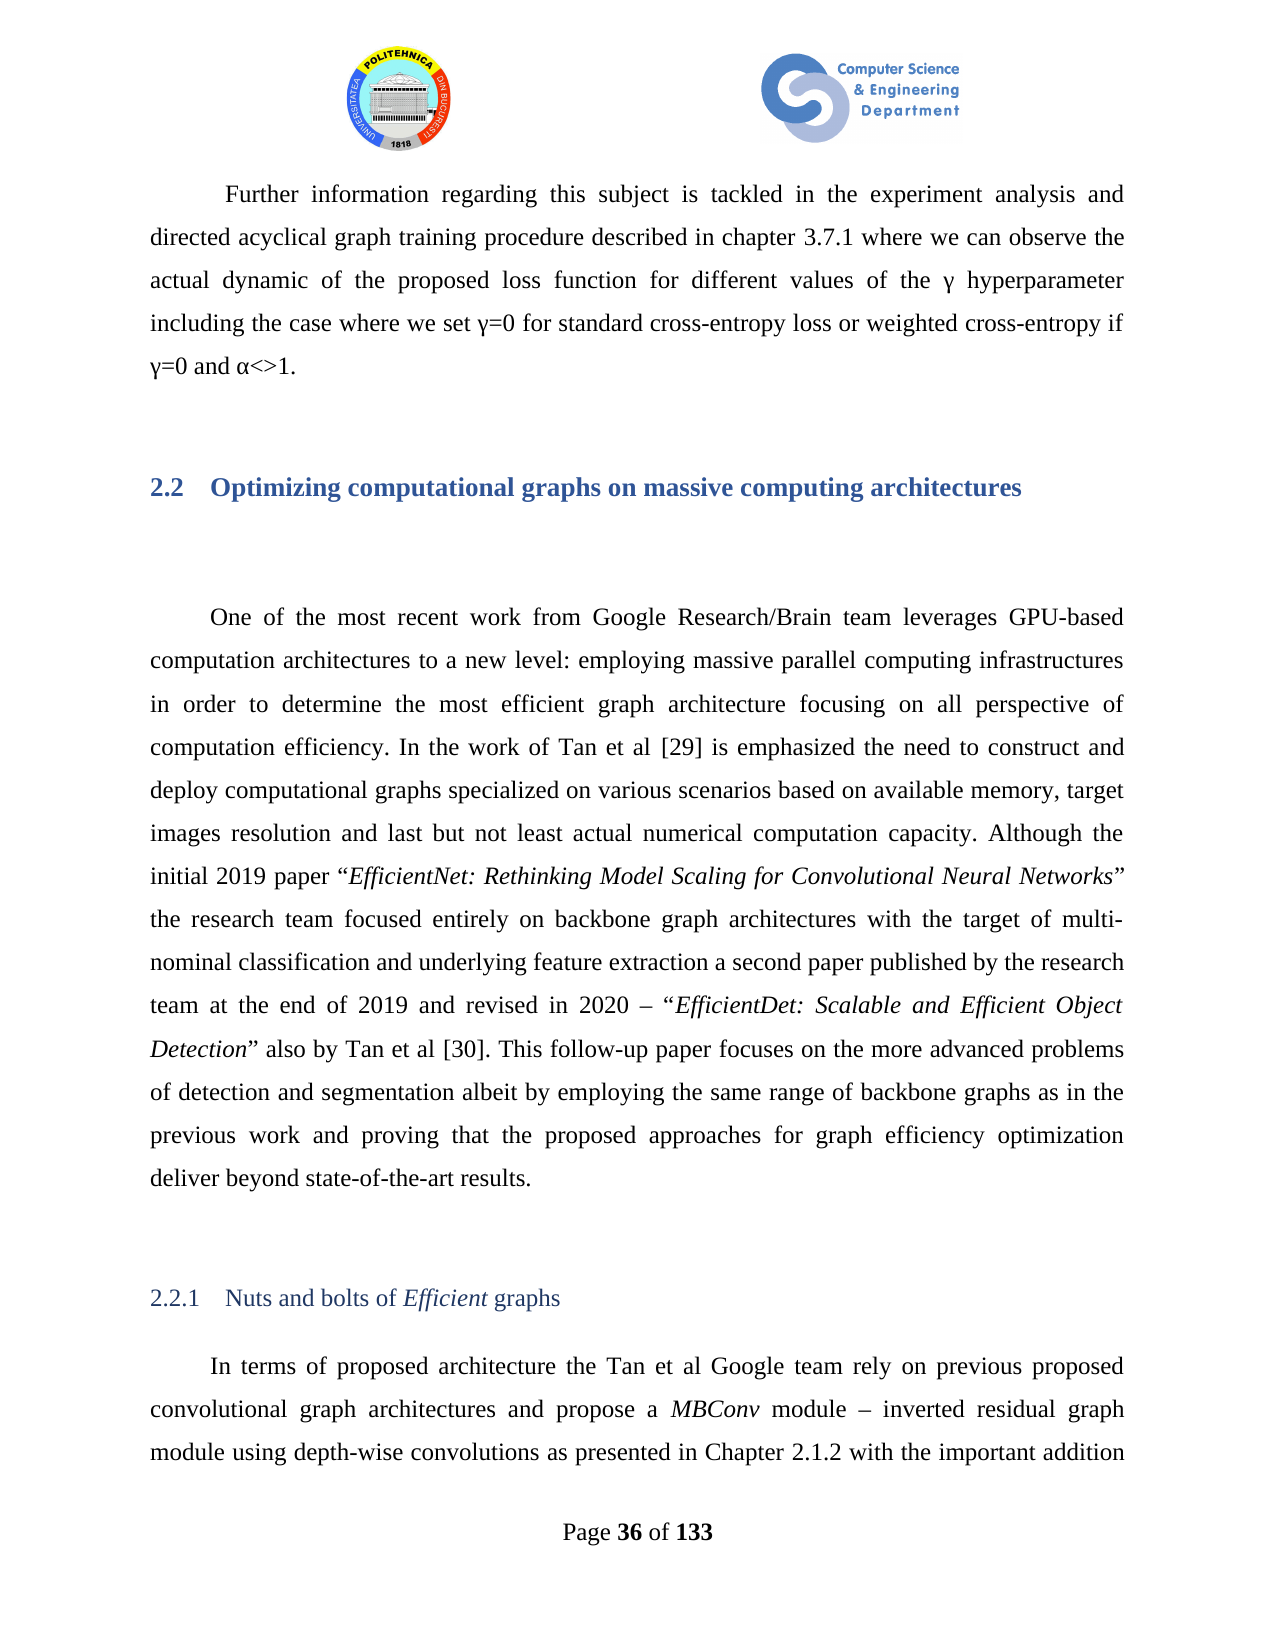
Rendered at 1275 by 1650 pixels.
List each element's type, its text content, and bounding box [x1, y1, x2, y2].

text Further information regarding this subject is tackled in the experiment analysis and directed acyclical graph training procedure described in chapter 3.7.1 where we can observe the actual dynamic of the proposed loss function for different values of the γ hyperparameter including the case where we set γ=0 for standard cross-entropy loss or weighted cross-entropy if γ=0 and α<>1. [150, 179, 1125, 380]
subtitle Optimizing computational graphs on massive computing architectures [150, 471, 1125, 502]
picture [760, 53, 963, 144]
picture [346, 46, 451, 151]
text One of the most recent work from Google Research/Brain team leverages GPU-based computation architectures to a new level: employing massive parallel computing infrastructures in order to determine the most efficient graph architecture focusing on all perspective of computation efficiency. In the work of Tan et al is emphasized the need to construct and deploy computational graphs specialized on various scenarios based on available memory, target images resolution and last but not least actual numerical computation capacity. Although the initial 2019 paper “EfficientNet: Rethinking Model Scaling for Convolutional Neural Networks” the research team focused entirely on backbone graph architectures with the target of multi-nominal classification and underlying feature extraction a second paper published by the research team at the end of 2019 and revised in 2020 – “EfficientDet: Scalable and Efficient Object Detection” also by Tan et al . This follow-up paper focuses on the more advanced problems of detection and segmentation albeit by employing the same range of backbone graphs as in the previous work and proving that the proposed approaches for graph efficiency optimization deliver beyond state-of-the-art results. [150, 602, 1125, 1192]
subtitle Nuts and bolts of Efficient graphs [150, 1283, 1125, 1311]
